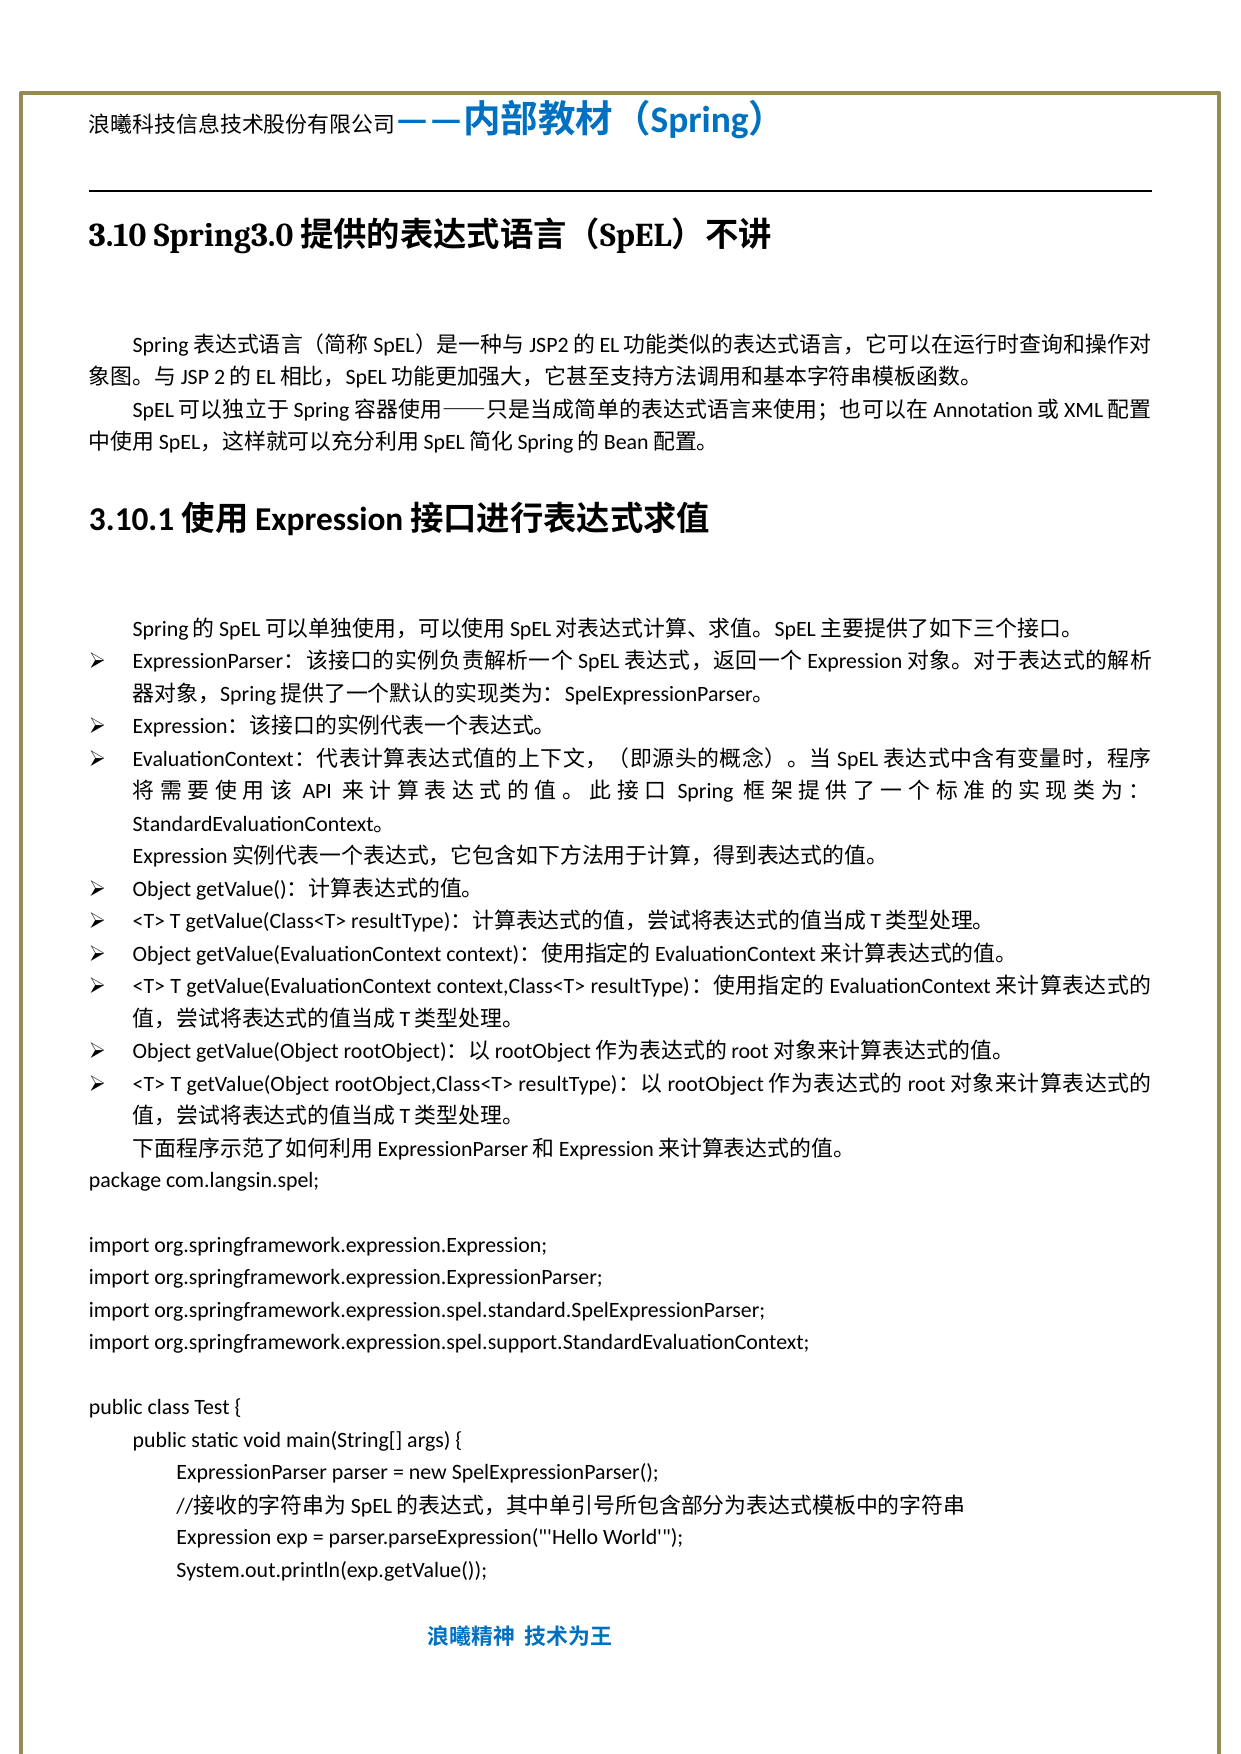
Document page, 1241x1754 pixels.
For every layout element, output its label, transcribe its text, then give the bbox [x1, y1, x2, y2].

list Object getValue(Object rootObject)：以rootObject作为表达式的root对象来计算表达式的值。 [89, 1033, 1152, 1065]
text import org.springframework.expression.spel.support.StandardEvaluationContext; [89, 1325, 1152, 1358]
list Expression实例代表一个表达式，它包含如下方法用于计算，得到表达式的值。 [132, 838, 1152, 870]
list Object getValue(EvaluationContext context)：使用指定的EvaluationContext来计算表达式的值。 [89, 935, 1152, 968]
list <T> T getValue(Object rootObject,Class<T> resultType)：以rootObject作为表达式的root对象来计算表达式的值，尝试将表达式的值当成T类型处理。 [89, 1065, 1152, 1130]
list <T> T getValue(Class<T> resultType)：计算表达式的值，尝试将表达式的值当成T类型处理。 [89, 903, 1152, 935]
text import org.springframework.expression.ExpressionParser; [89, 1260, 1152, 1293]
text Spring的SpEL可以单独使用，可以使用SpEL对表达式计算、求值。SpEL主要提供了如下三个接口。 [89, 610, 1152, 643]
text System.out.println(exp.getValue()); [89, 1553, 1152, 1585]
subtitle 3.10.1 使用Expression接口进行表达式求值 [89, 483, 1152, 548]
text Expression exp = parser.parseExpression("'Hello World'"); [89, 1520, 1152, 1553]
list ExpressionParser：该接口的实例负责解析一个SpEL表达式，返回一个Expression对象。对于表达式的解析器对象，Spring提供了一个默认的实现类为：SpelExpressionParser。 [89, 643, 1152, 708]
list Expression：该接口的实例代表一个表达式。 [89, 708, 1152, 740]
list EvaluationContext：代表计算表达式值的上下文，（即源头的概念）。当SpEL表达式中含有变量时，程序将需要使用该API来计算表达式的值。此接口Spring框架提供了一个标准的实现类为：StandardEvaluationContext。 [89, 740, 1152, 838]
text 下面程序示范了如何利用ExpressionParser和Expression来计算表达式的值。 [132, 1130, 1152, 1163]
subtitle 3.10 Spring3.0提供的表达式语言（SpEL）不讲 [89, 199, 1152, 264]
list <T> T getValue(EvaluationContext context,Class<T> resultType)：使用指定的EvaluationContext来计算表达式的值，尝试将表达式的值当成T类型处理。 [89, 968, 1152, 1033]
text import org.springframework.expression.spel.standard.SpelExpressionParser; [89, 1293, 1152, 1325]
text SpEL可以独立于Spring容器使用——只是当成简单的表达式语言来使用；也可以在Annotation或XML配置中使用SpEL，这样就可以充分利用SpEL简化Spring的Bean配置。 [89, 391, 1152, 456]
text Spring表达式语言（简称SpEL）是一种与JSP2的EL功能类似的表达式语言，它可以在运行时查询和操作对象图。与JSP 2的EL相比，SpEL功能更加强大，它甚至支持方法调用和基本字符串模板函数。 [89, 326, 1152, 391]
text import org.springframework.expression.Expression; [89, 1228, 1152, 1260]
text //接收的字符串为SpEL的表达式，其中单引号所包含部分为表达式模板中的字符串 [89, 1488, 1152, 1520]
text package com.langsin.spel; [89, 1163, 1152, 1195]
text public static void main(String[] args) { [89, 1423, 1152, 1455]
text public class Test { [89, 1390, 1152, 1423]
text ExpressionParser parser = new SpelExpressionParser(); [89, 1455, 1152, 1488]
list Object getValue()：计算表达式的值。 [89, 870, 1152, 903]
